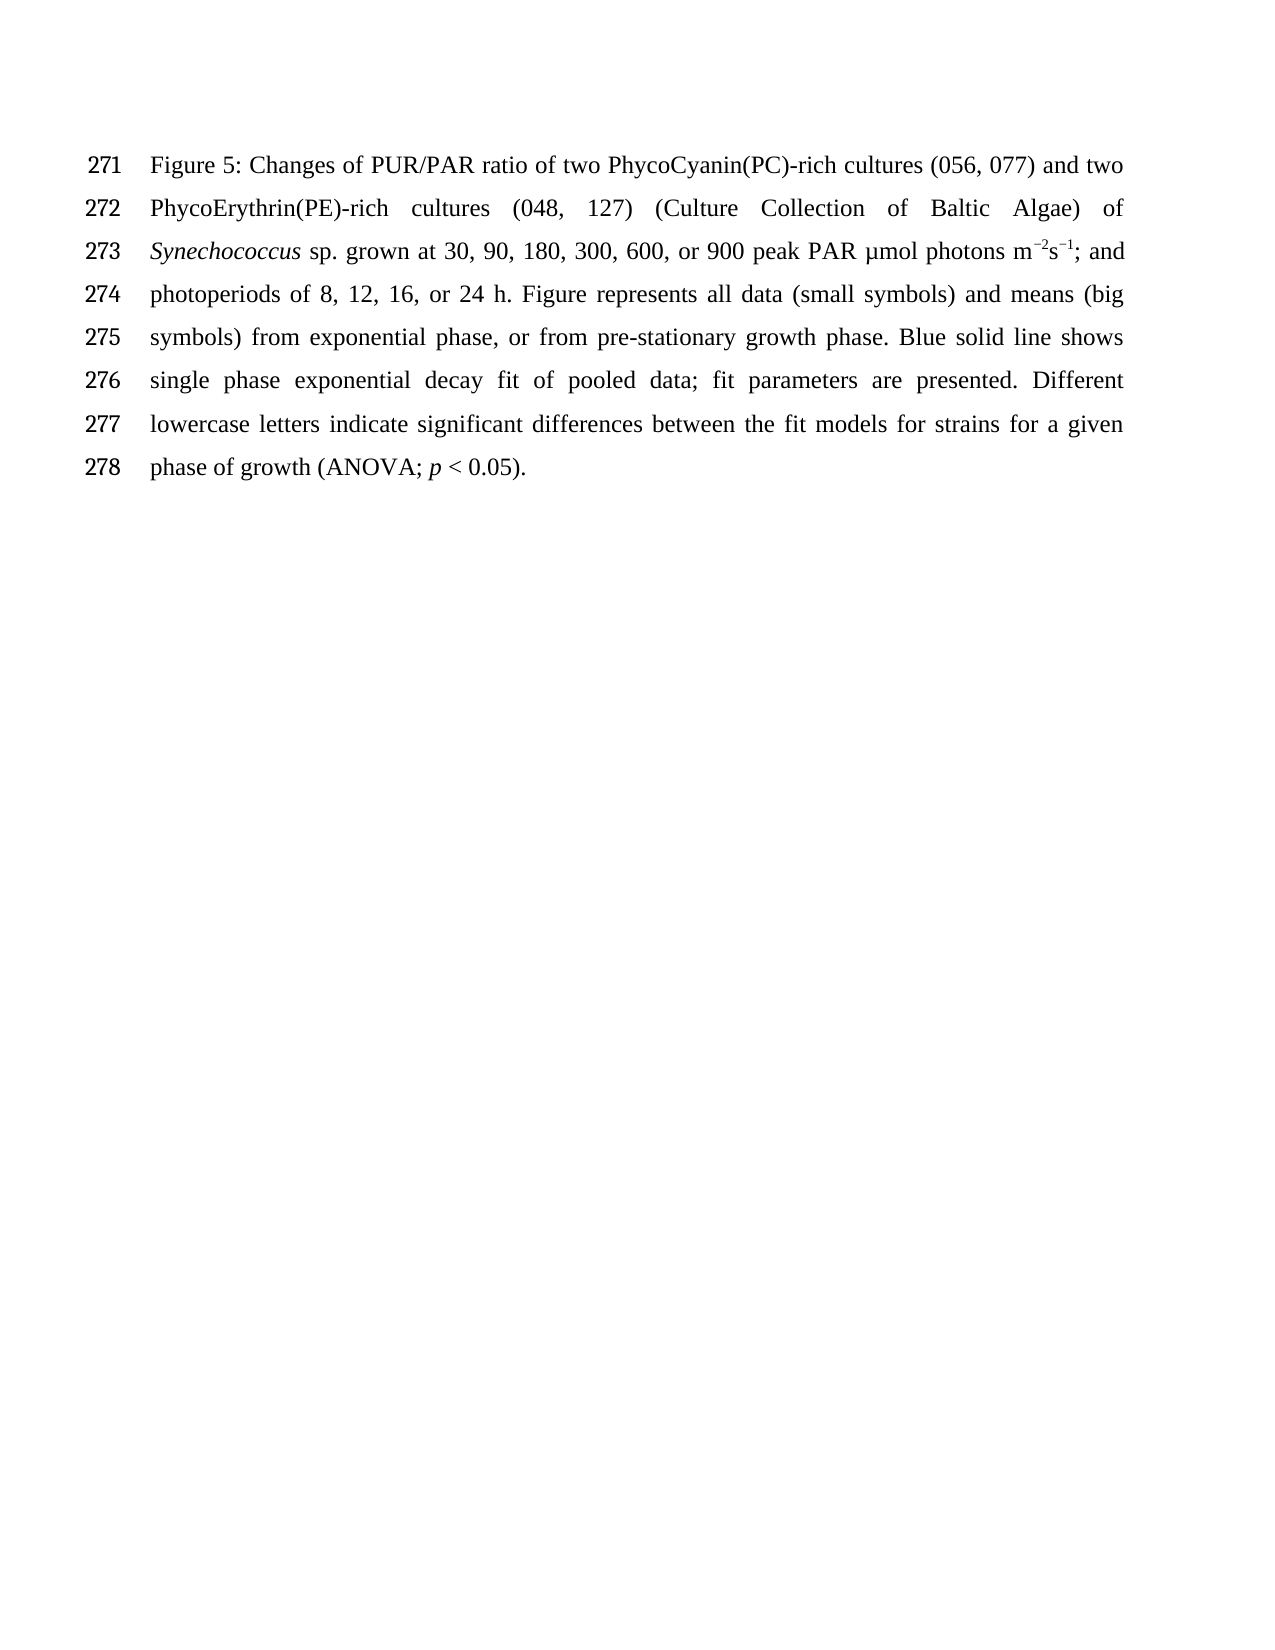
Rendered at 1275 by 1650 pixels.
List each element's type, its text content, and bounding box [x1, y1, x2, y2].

text Figure 5: Changes of PUR/PAR ratio of two PhycoCyanin(PC)-rich cultures (056, 077) and two PhycoErythrin(PE)-rich cultures (048, 127) (Culture Collection of Baltic Algae) of Synechococcus sp. grown at 30, 90, 180, 300, 600, or 900 peak PAR µmol photons m−2s−1; and photoperiods of 8, 12, 16, or 24 h. Figure represents all data (small symbols) and means (big symbols) from exponential phase, or from pre-stationary growth phase. Blue solid line shows single phase exponential decay fit of pooled data; fit parameters are presented. Different lowercase letters indicate significant differences between the fit models for strains for a given phase of growth (ANOVA; p < 0.05). [150, 150, 1125, 481]
